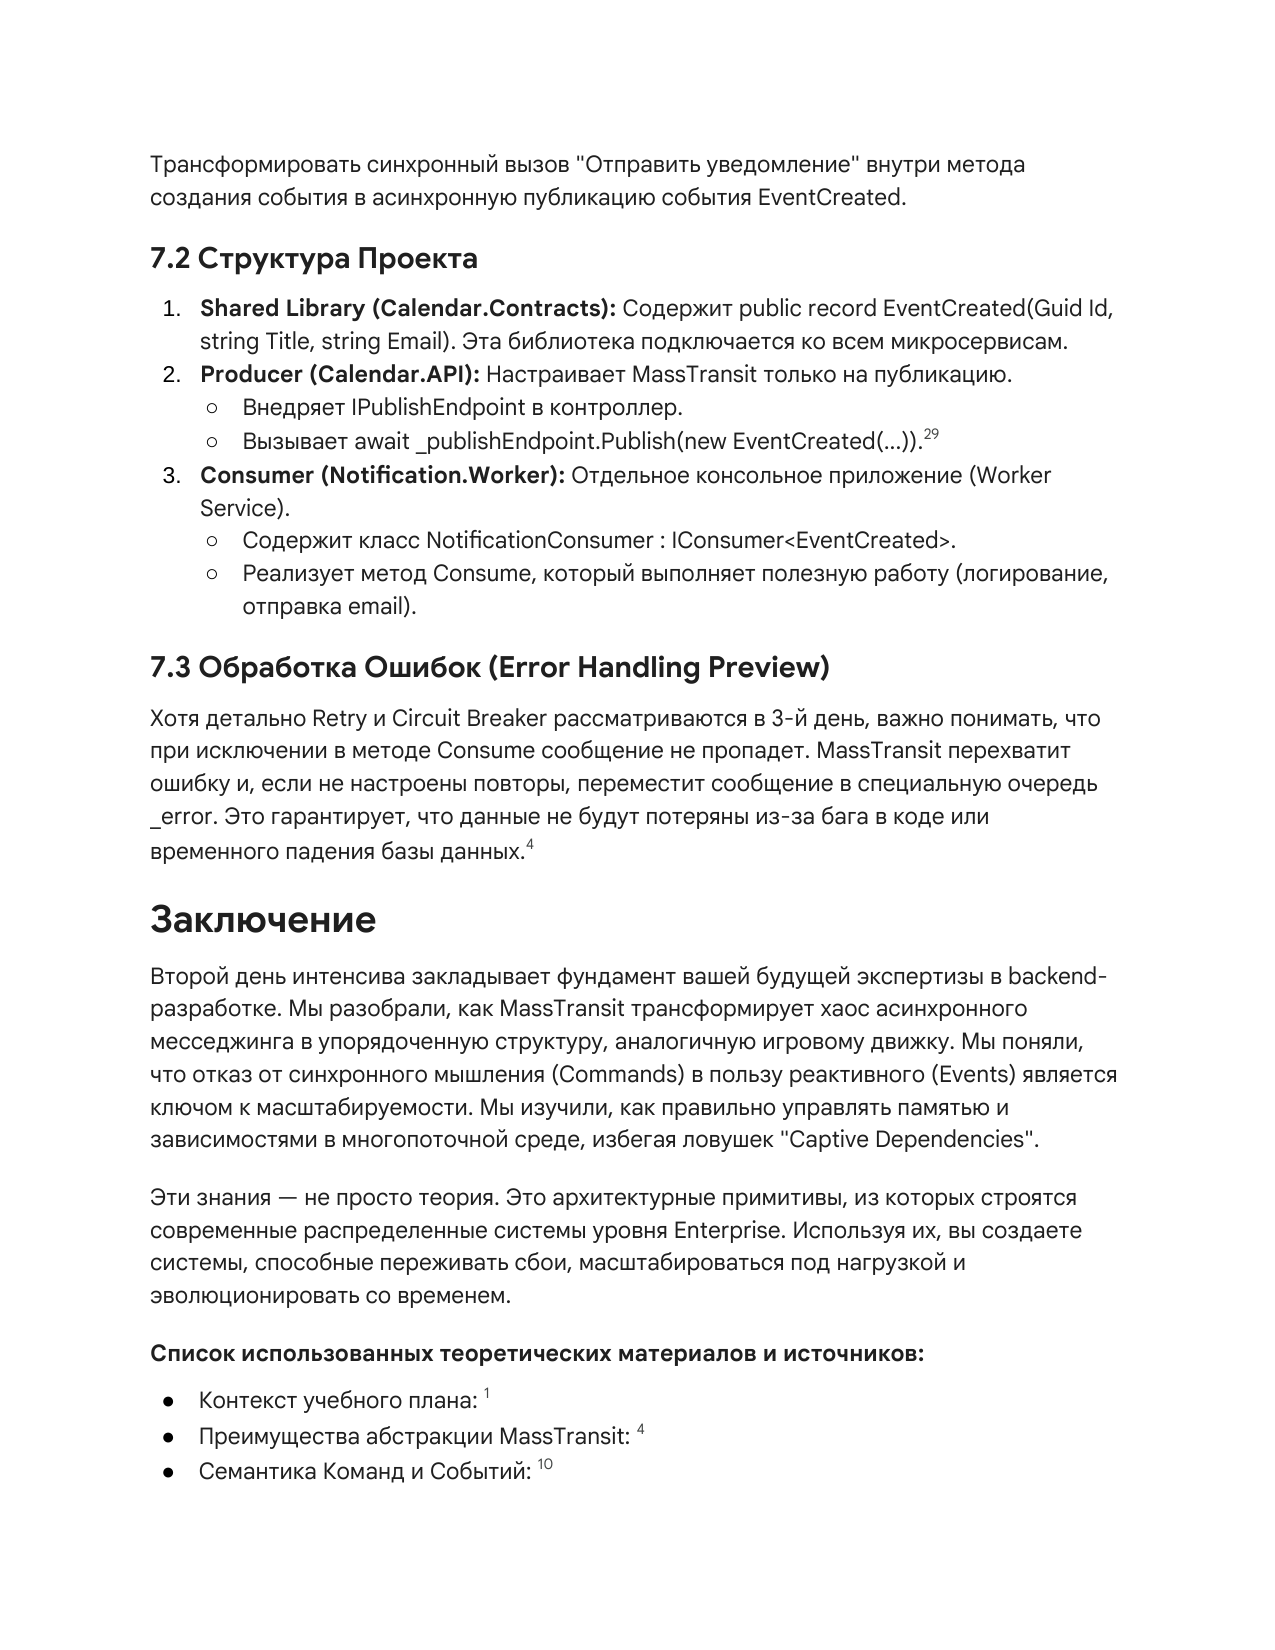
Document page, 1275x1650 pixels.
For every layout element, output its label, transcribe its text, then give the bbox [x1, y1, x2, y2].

list Содержит класс NotificationConsumer : IConsumer<EventCreated>. [205, 527, 1125, 555]
text Второй день интенсива закладывает фундамент вашей будущей экспертизы в backend-разработке. Мы разобрали, как MassTransit трансформирует хаос асинхронного месседжинга в упорядоченную структуру, аналогичную игровому движку. Мы поняли, что отказ от синхронного мышления (Commands) в пользу реактивного (Events) является ключом к масштабируемости. Мы изучили, как правильно управлять памятью и зависимостями в многопоточной среде, избегая ловушек "Captive Dependencies". [150, 962, 1125, 1154]
text Эти знания — не просто теория. Это архитектурные примитивы, из которых строятся современные распределенные системы уровня Enterprise. Используя их, вы создаете системы, способные переживать сбои, масштабироваться под нагрузкой и эволюционировать со временем. [150, 1183, 1125, 1310]
text Хотя детально Retry и Circuit Breaker рассматриваются в 3-й день, важно понимать, что при исключении в методе Consume сообщение не пропадет. MassTransit перехватит ошибку и, если не настроены повторы, переместит сообщение в специальную очередь _error. Это гарантирует, что данные не будут потеряны из-за бага в коде или временного падения базы данных.4 [150, 704, 1125, 866]
list Consumer (Notification.Worker): Отдельное консольное приложение (Worker Service). [162, 461, 1125, 523]
subtitle Заключение [150, 896, 1125, 943]
subtitle 7.2 Структура Проекта [150, 240, 1125, 277]
subtitle 7.3 Обработка Ошибок (Error Handling Preview) [150, 650, 1125, 686]
list Внедряет IPublishEndpoint в контроллер. [205, 393, 1125, 421]
text Трансформировать синхронный вызов "Отправить уведомление" внутри метода создания события в асинхронную публикацию события EventCreated. [150, 150, 1125, 211]
list Семантика Команд и Событий: 10 [161, 1456, 1125, 1487]
list Вызывает await _publishEndpoint.Publish(new EventCreated(...)).29 [205, 425, 1125, 457]
text Список использованных теоретических материалов и источников: [150, 1339, 1125, 1368]
list Producer (Calendar.API): Настраивает MassTransit только на публикацию. [162, 360, 1125, 389]
list Реализует метод Consume, который выполняет полезную работу (логирование, отправка email). [205, 559, 1125, 621]
list Контекст учебного плана: 1 [161, 1384, 1125, 1416]
list Shared Library (Calendar.Contracts): Содержит public record EventCreated(Guid Id, string Title, string Email). Эта библиотека подключается ко всем микросервисам. [162, 294, 1125, 356]
list Преимущества абстракции MassTransit: 4 [161, 1420, 1125, 1451]
